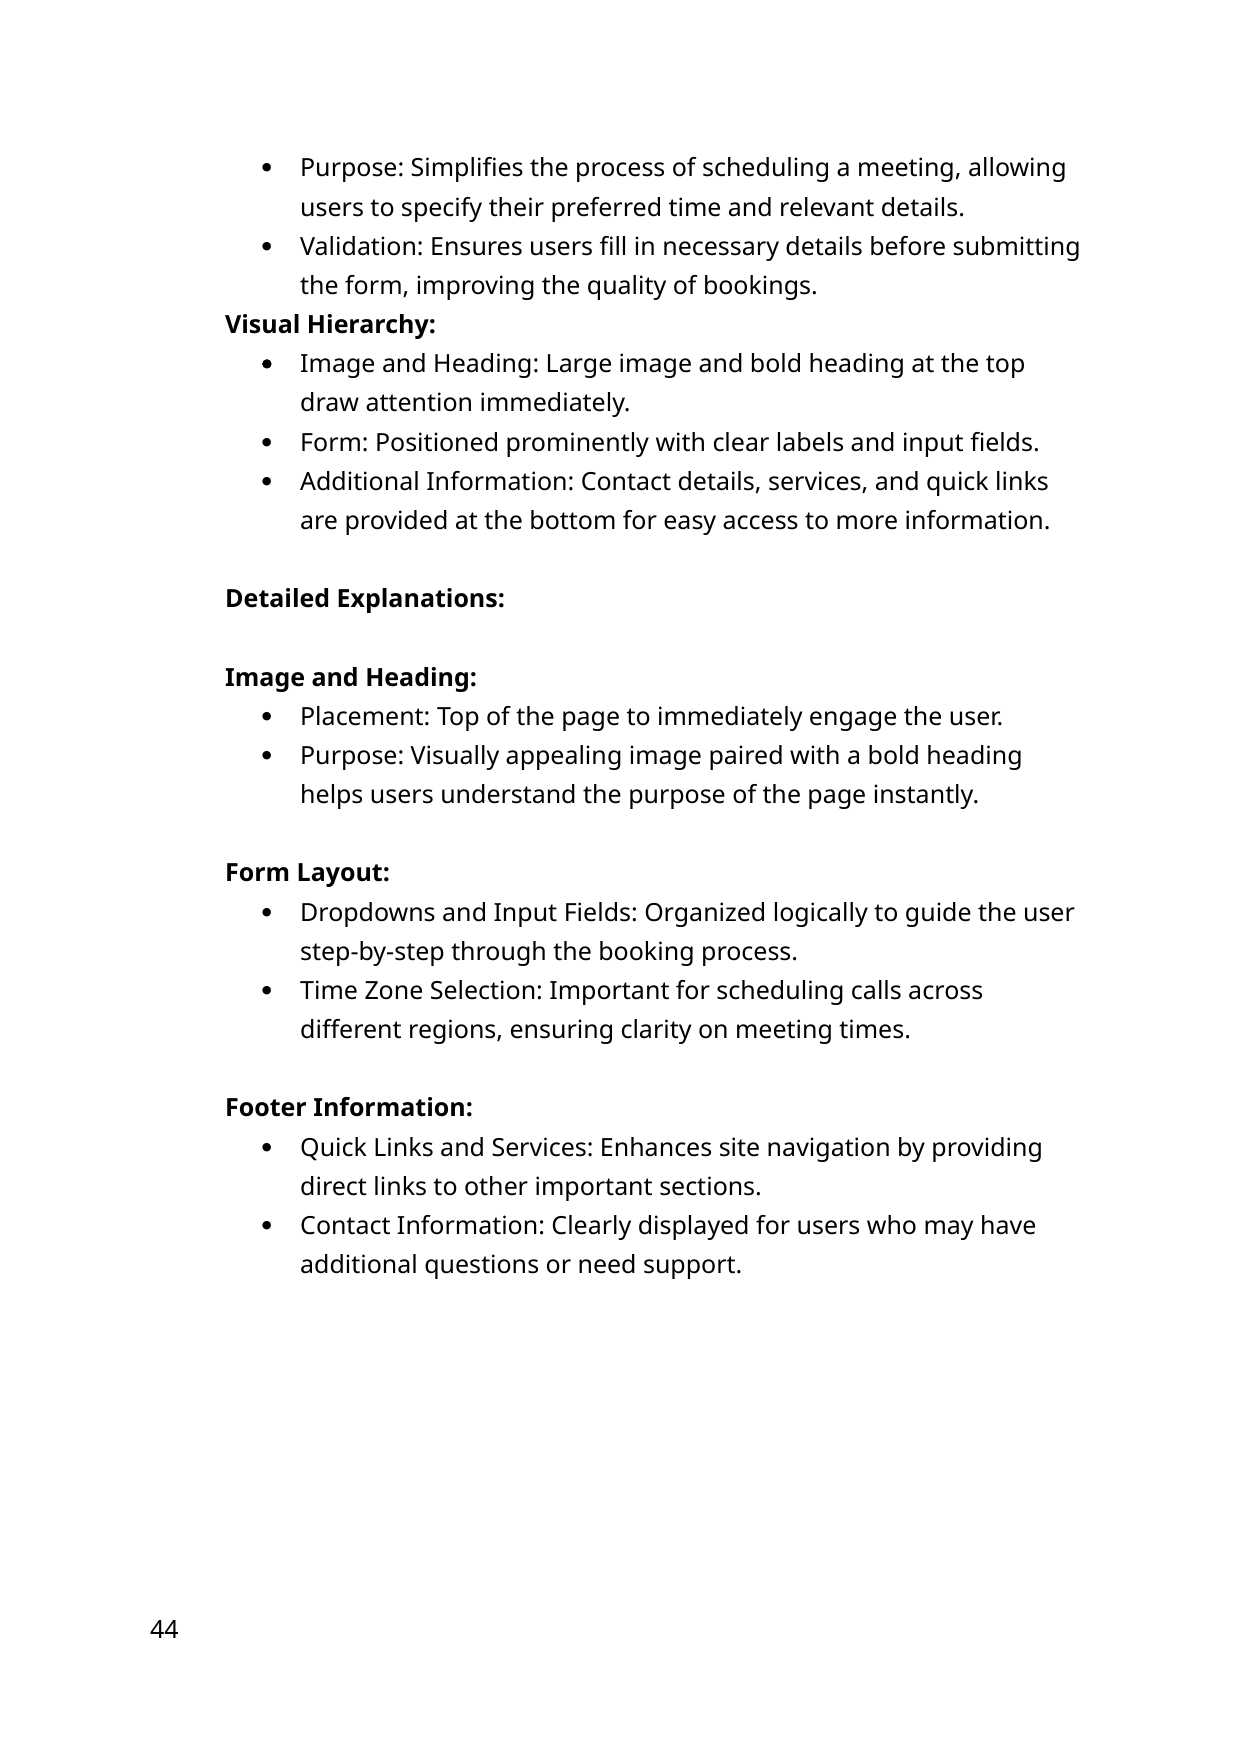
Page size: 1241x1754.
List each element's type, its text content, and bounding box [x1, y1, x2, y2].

list Purpose: Visually appealing image paired with a bold heading helps users understand the purpose of the page instantly. [262, 737, 1090, 811]
list Form Layout: [225, 855, 1090, 889]
list Contact Information: Clearly displayed for users who may have additional questions or need support. [262, 1207, 1090, 1281]
list Image and Heading: Large image and bold heading at the top draw attention immediately. [262, 346, 1090, 419]
list Footer Information: [225, 1090, 1090, 1124]
list Detailed Explanations: [225, 581, 1090, 615]
list Image and Heading: [225, 659, 1090, 693]
list Validation: Ensures users fill in necessary details before submitting the form, improving the quality of bookings. [262, 228, 1090, 302]
list Purpose: Simplifies the process of scheduling a meeting, allowing users to specify their preferred time and relevant details. [262, 150, 1090, 223]
list Quick Links and Services: Enhances site navigation by providing direct links to other important sections. [262, 1129, 1090, 1202]
list Dropdowns and Input Fields: Organized logically to guide the user step-by-step through the booking process. [262, 894, 1090, 967]
list Visual Hierarchy: [225, 307, 1090, 341]
list Additional Information: Contact details, services, and quick links are provided at the bottom for easy access to more information. [262, 463, 1090, 537]
list Time Zone Selection: Important for scheduling calls across different regions, ensuring clarity on meeting times. [262, 972, 1090, 1046]
list Form: Positioned prominently with clear labels and input fields. [262, 424, 1090, 458]
list Placement: Top of the page to immediately engage the user. [262, 698, 1090, 732]
